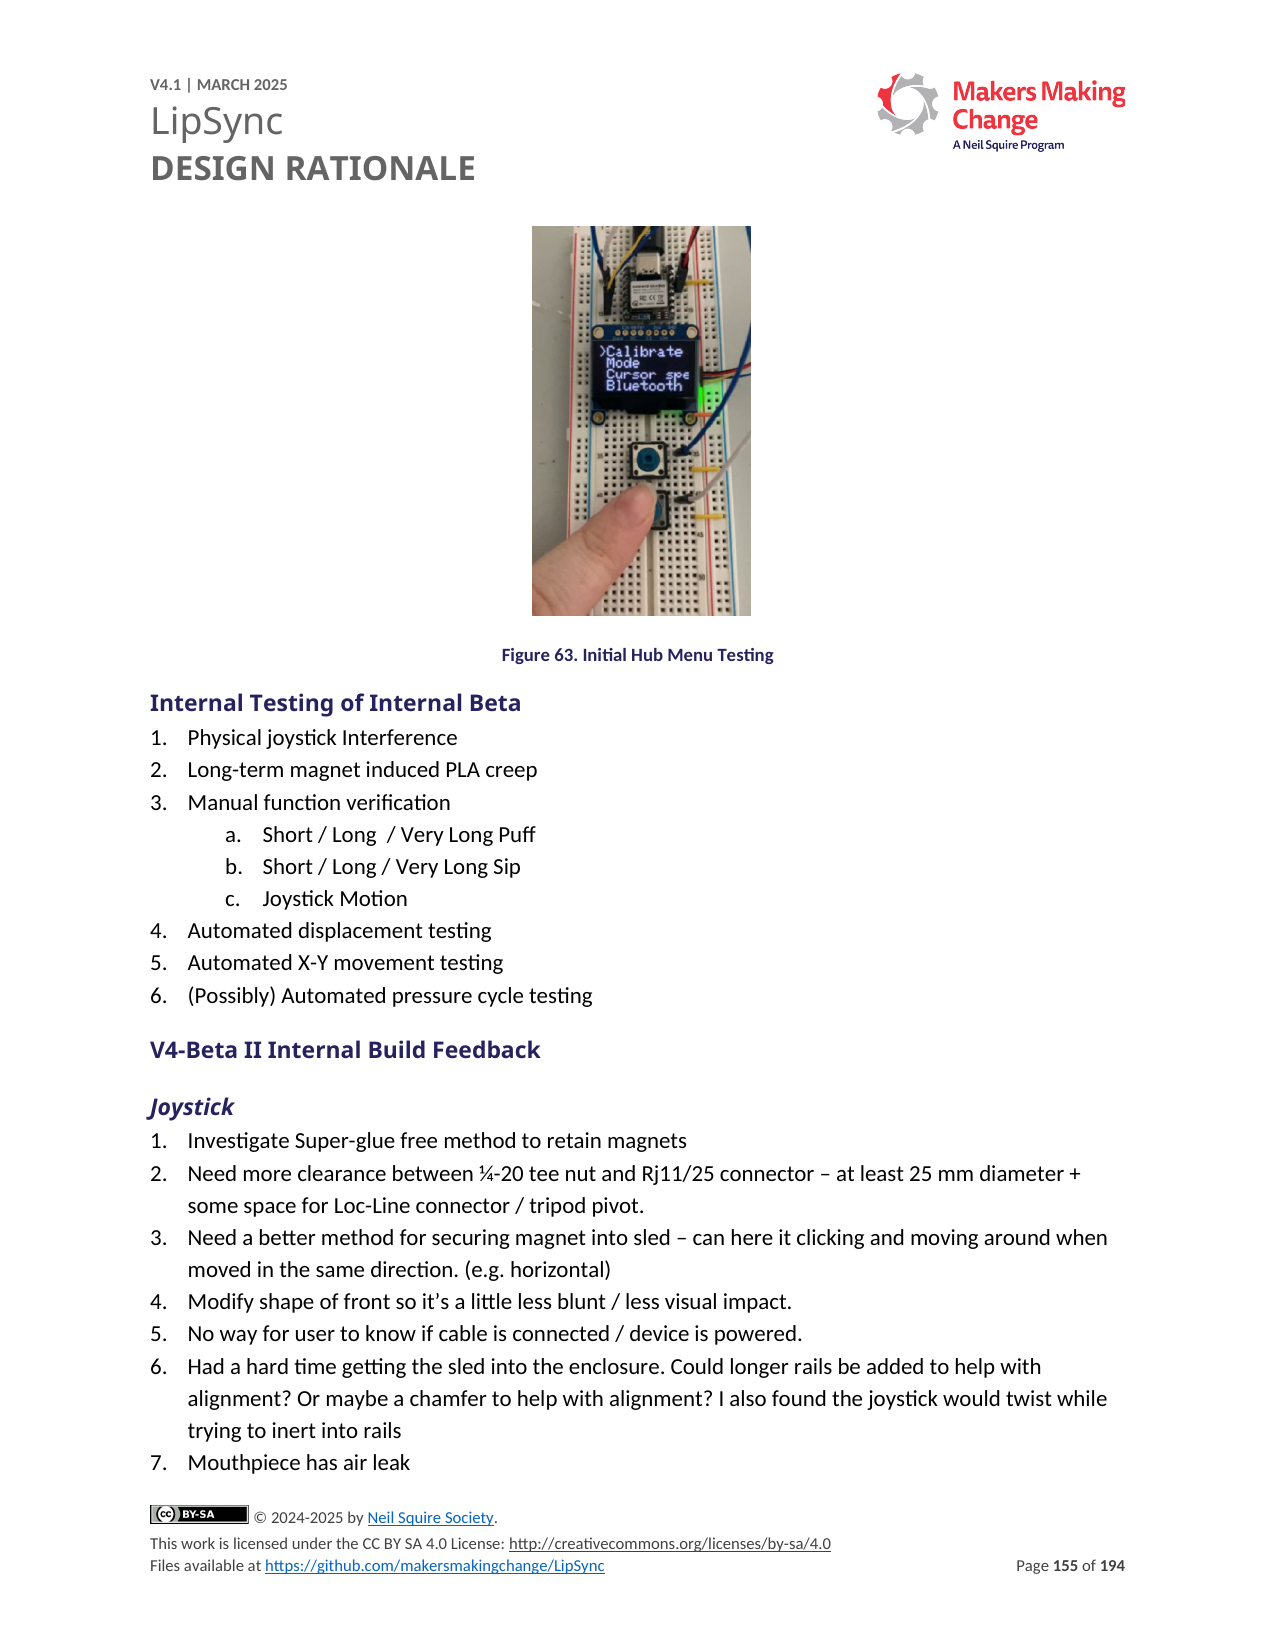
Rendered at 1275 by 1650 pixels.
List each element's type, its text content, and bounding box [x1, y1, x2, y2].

subtitle Internal Testing of Internal Beta [150, 687, 1125, 718]
list Short / Long / Very Long Sip [225, 852, 1125, 880]
list Automated displacement testing [150, 916, 1125, 944]
list No way for user to know if cable is connected / device is powered. [150, 1319, 1125, 1348]
list Need more clearance between ¼-20 tee nut and Rj11/25 connector – at least 25 mm diameter + some space for Loc-Line connector / tripod pivot. [150, 1159, 1125, 1219]
list Manual function verification [150, 788, 1125, 816]
list (Possibly) Automated pressure cycle testing [150, 981, 1125, 1009]
subtitle Joystick [150, 1091, 1125, 1122]
picture [877, 73, 1125, 152]
list Joystick Motion [225, 884, 1125, 912]
list Short / Long / Very Long Puff [225, 820, 1125, 848]
list Physical joystick Interference [150, 723, 1125, 751]
picture [150, 1505, 249, 1524]
list Long-term magnet induced PLA creep [150, 755, 1125, 783]
subtitle V4-Beta II Internal Build Feedback [150, 1034, 1125, 1065]
list Automated X-Y movement testing [150, 948, 1125, 977]
list Mouthpiece has air leak [150, 1448, 1125, 1476]
list Modify shape of front so it’s a little less blunt / less visual impact. [150, 1287, 1125, 1315]
picture [519, 218, 756, 619]
list Need a better method for securing magnet into sled – can here it clicking and moving around when moved in the same direction. (e.g. horizontal) [150, 1223, 1125, 1283]
list Investigate Super-glue free method to retain magnets [150, 1126, 1125, 1154]
list Had a hard time getting the sled into the enclosure. Could longer rails be added to help with alignment? Or maybe a chamfer to help with alignment? I also found the joystick would twist while trying to inert into rails [150, 1352, 1125, 1444]
